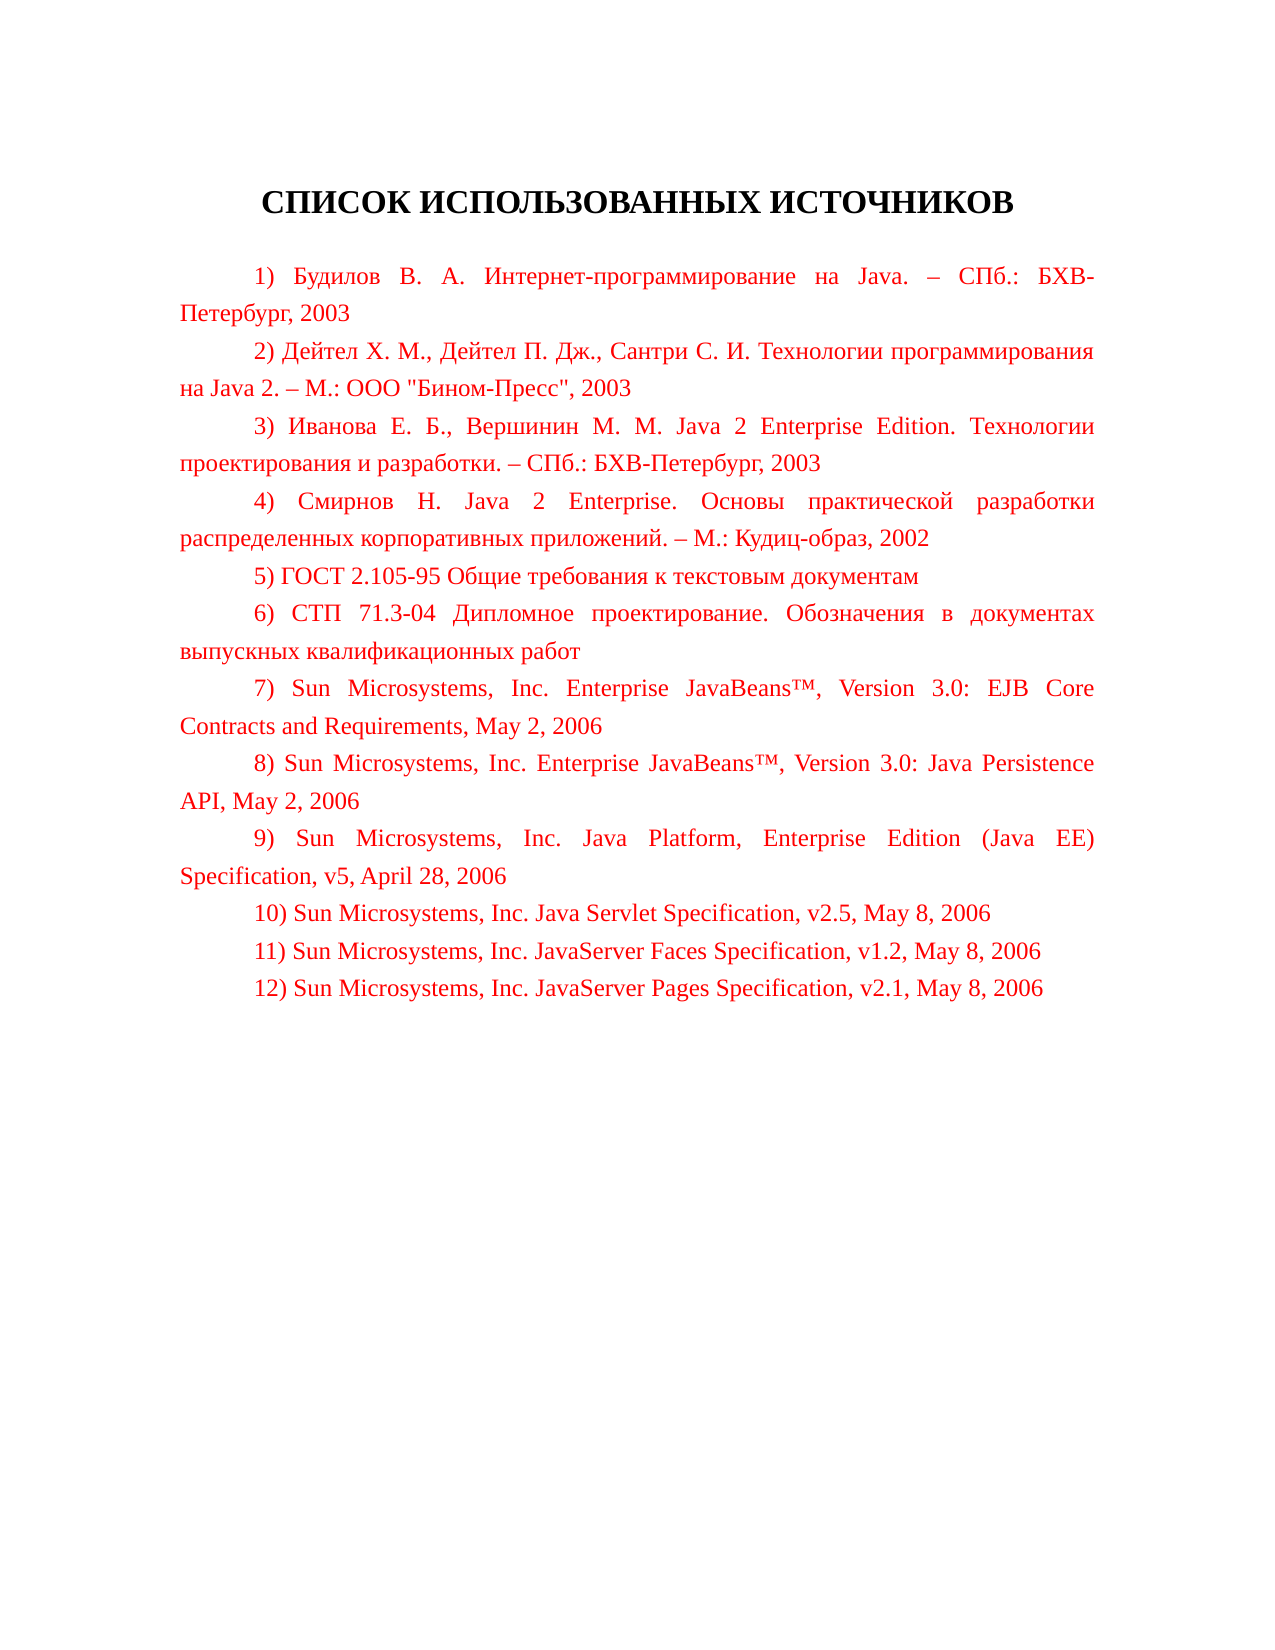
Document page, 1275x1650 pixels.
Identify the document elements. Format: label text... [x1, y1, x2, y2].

text 10) Sun Microsystems, Inc. Java Servlet Specification, v2.5, May 8, 2006 [179, 892, 1095, 929]
text 7) Sun Microsystems, Inc. Enterprise JavaBeans™, Version 3.0: EJB Core Contracts and Requirements, May 2, 2006 [179, 667, 1095, 742]
text 9) Sun Microsystems, Inc. Java Platform, Enterprise Edition (Java EE) Specification, v5, April 28, 2006 [179, 817, 1095, 892]
text 4) Смирнов Н. Java 2 Enterprise. Основы практической разработки распределенных корпоративных приложений. – М.: Кудиц-образ, 2002 [179, 479, 1095, 554]
text 12) Sun Microsystems, Inc. JavaServer Pages Specification, v2.1, May 8, 2006 [179, 967, 1095, 1004]
text 11) Sun Microsystems, Inc. JavaServer Faces Specification, v1.2, May 8, 2006 [179, 929, 1095, 967]
text 3) Иванова Е. Б., Вершинин М. М. Java 2 Enterprise Edition. Технологии проектирования и разработки. – СПб.: БХВ-Петербург, 2003 [179, 404, 1095, 479]
text 1) Будилов В. А. Интернет-программирование на Java. – СПб.: БХВ-Петербург, 2003 [179, 254, 1095, 329]
text 2) Дейтел Х. М., Дейтел П. Дж., Сантри С. И. Технологии программирования на Java 2. – М.: ООО "Бином-Пресс", 2003 [179, 329, 1095, 404]
text 6) СТП 71.3-04 Дипломное проектирование. Обозначения в документах выпускных квалификационных работ [179, 592, 1095, 667]
text 8) Sun Microsystems, Inc. Enterprise JavaBeans™, Version 3.0: Java Persistence API, May 2, 2006 [179, 742, 1095, 817]
text 5) ГОСТ 2.105-95 Общие требования к текстовым документам [179, 554, 1095, 592]
text СПИСОК ИСПОЛЬЗОВАННЫХ ИСТОЧНИКОВ [179, 183, 1095, 221]
